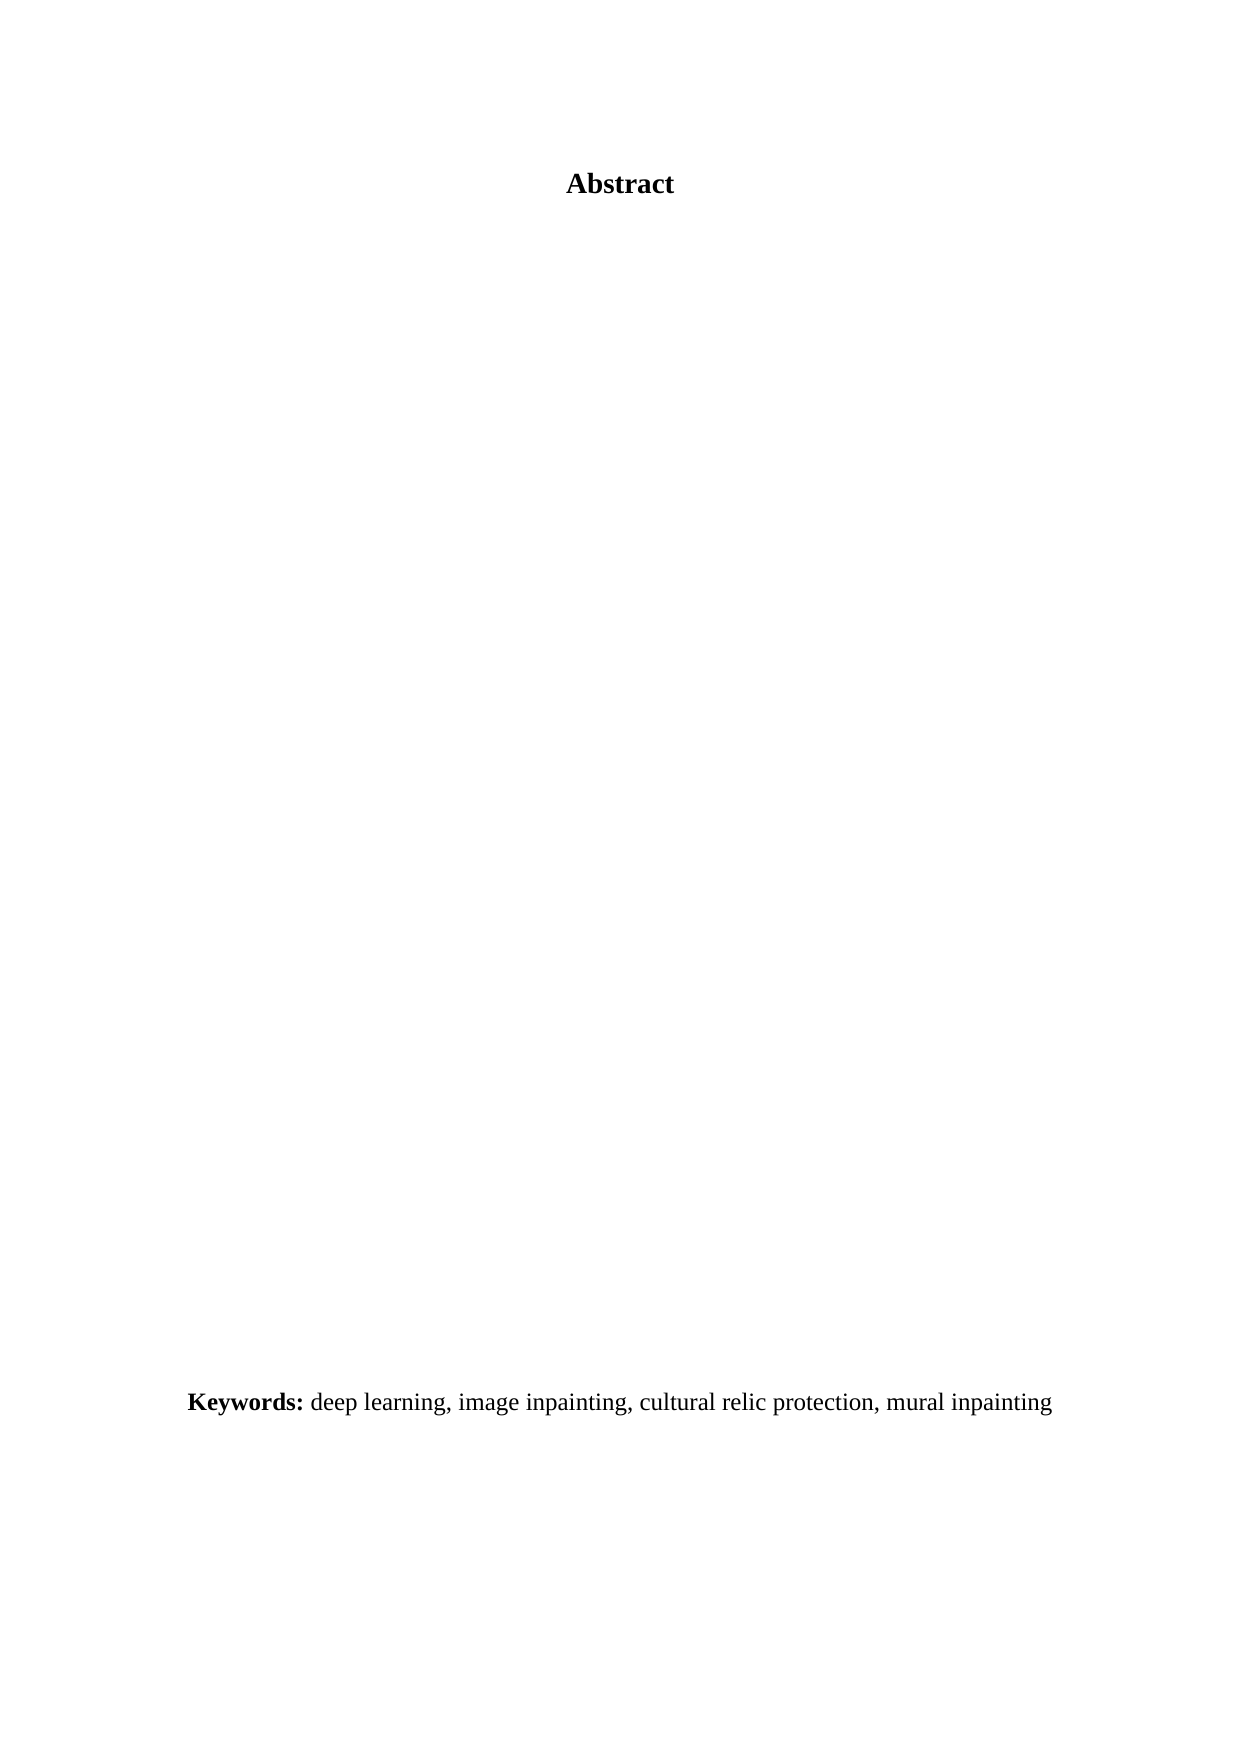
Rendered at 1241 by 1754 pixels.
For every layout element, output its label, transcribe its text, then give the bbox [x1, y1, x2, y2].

text Abstract [187, 150, 1053, 215]
text Keywords: deep learning, image inpainting, cultural relic protection, mural inpainting [187, 1385, 1053, 1417]
